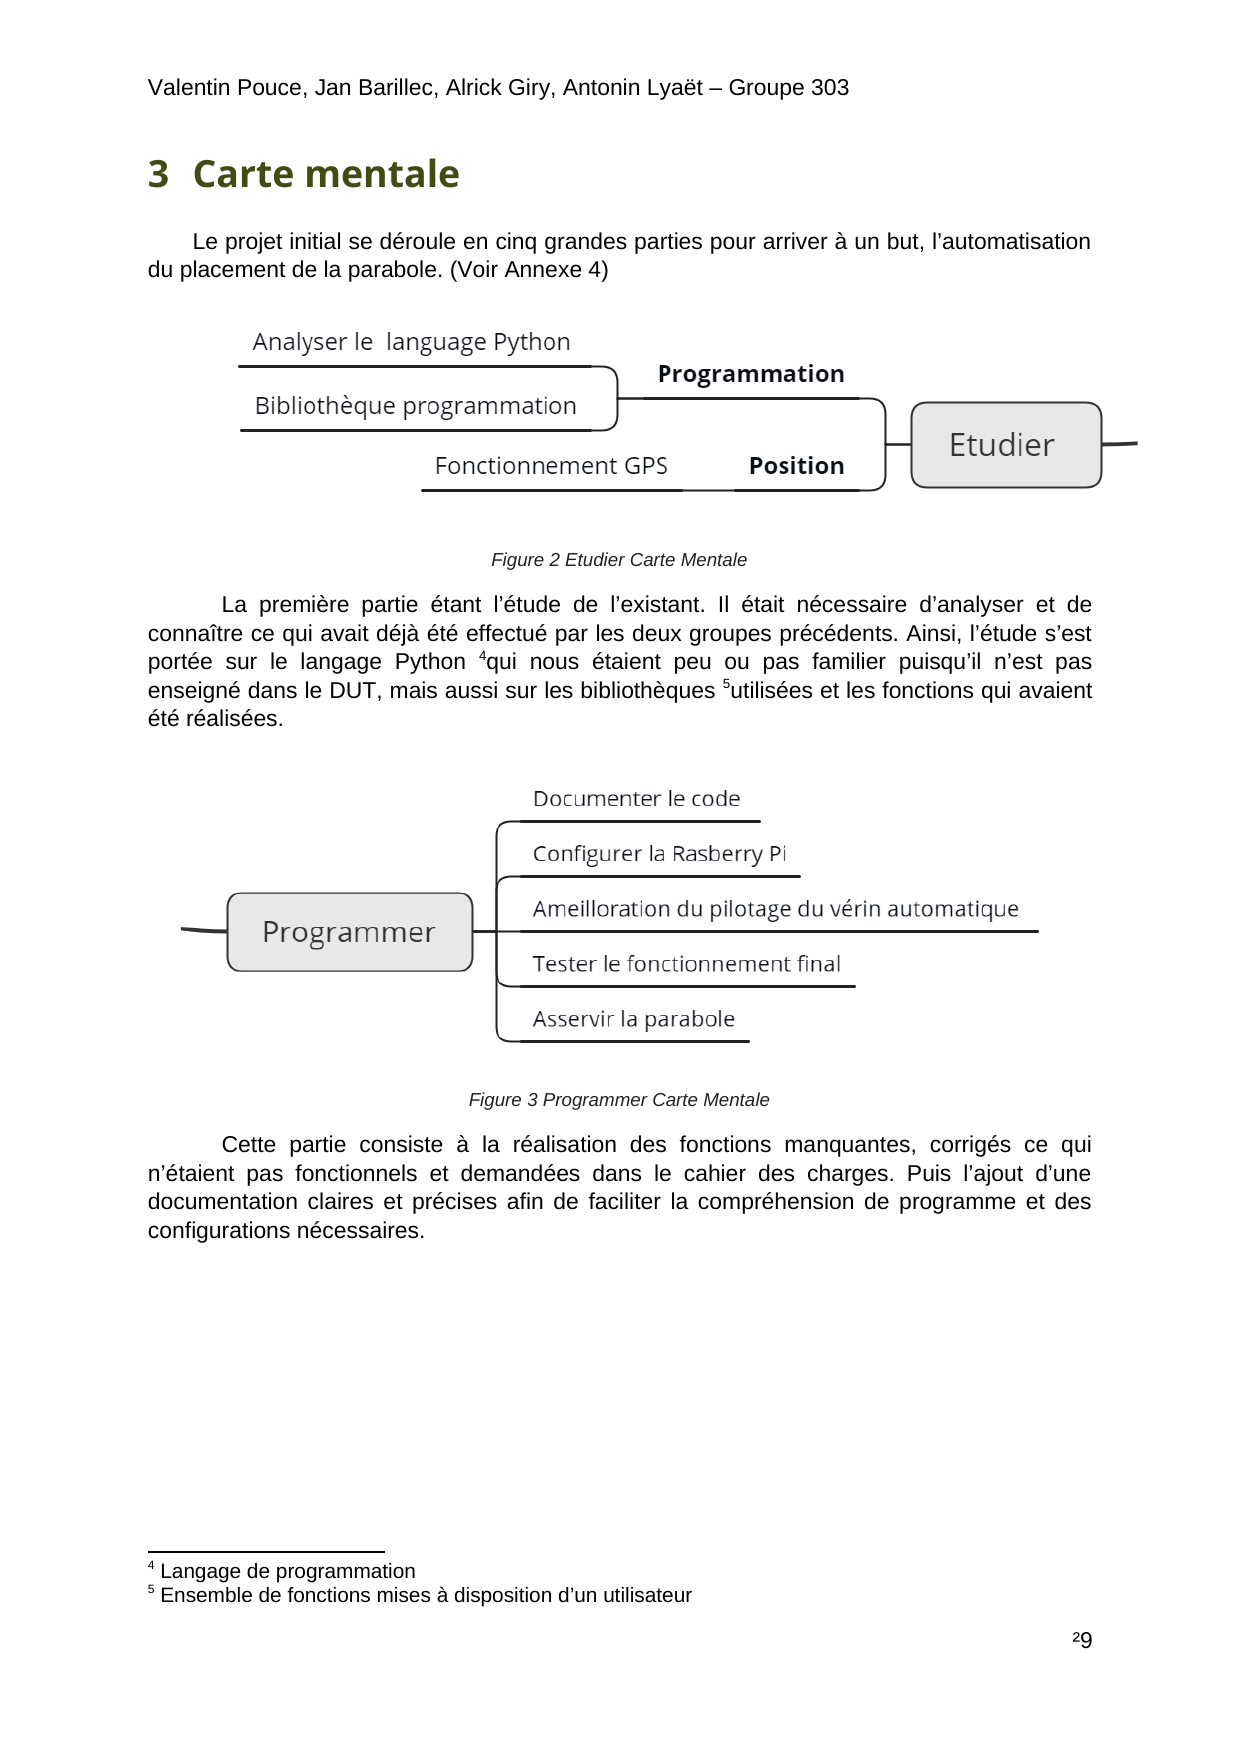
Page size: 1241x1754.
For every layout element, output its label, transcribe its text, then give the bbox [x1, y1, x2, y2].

text Figure 3 Programmer Carte Mentale [148, 1089, 1093, 1111]
text La première partie étant l’étude de l’existant. Il était nécessaire d’analyser et de connaître ce qui avait déjà été effectué par les deux groupes précédents. Ainsi, l’étude s’est portée sur le langage Python qui nous étaient peu ou pas familier puisqu’il n’est pas enseigné dans le DUT, mais aussi sur les bibliothèques utilisées et les fonctions qui avaient été réalisées. [148, 591, 1093, 731]
subtitle Carte mentale [148, 148, 1093, 199]
picture [180, 750, 1060, 1071]
picture [192, 301, 1138, 531]
text Le projet initial se déroule en cinq grandes parties pour arriver à un but, l’automatisation du placement de la parabole. (Voir Annexe 4) [148, 228, 1093, 282]
text Figure 2 Etudier Carte Mentale [148, 549, 1093, 570]
text Cette partie consiste à la réalisation des fonctions manquantes, corrigés ce qui n’étaient pas fonctionnels et demandées dans le cahier des charges. Puis l’ajout d’une documentation claires et précises afin de faciliter la compréhension de programme et des configurations nécessaires. [148, 1131, 1093, 1243]
